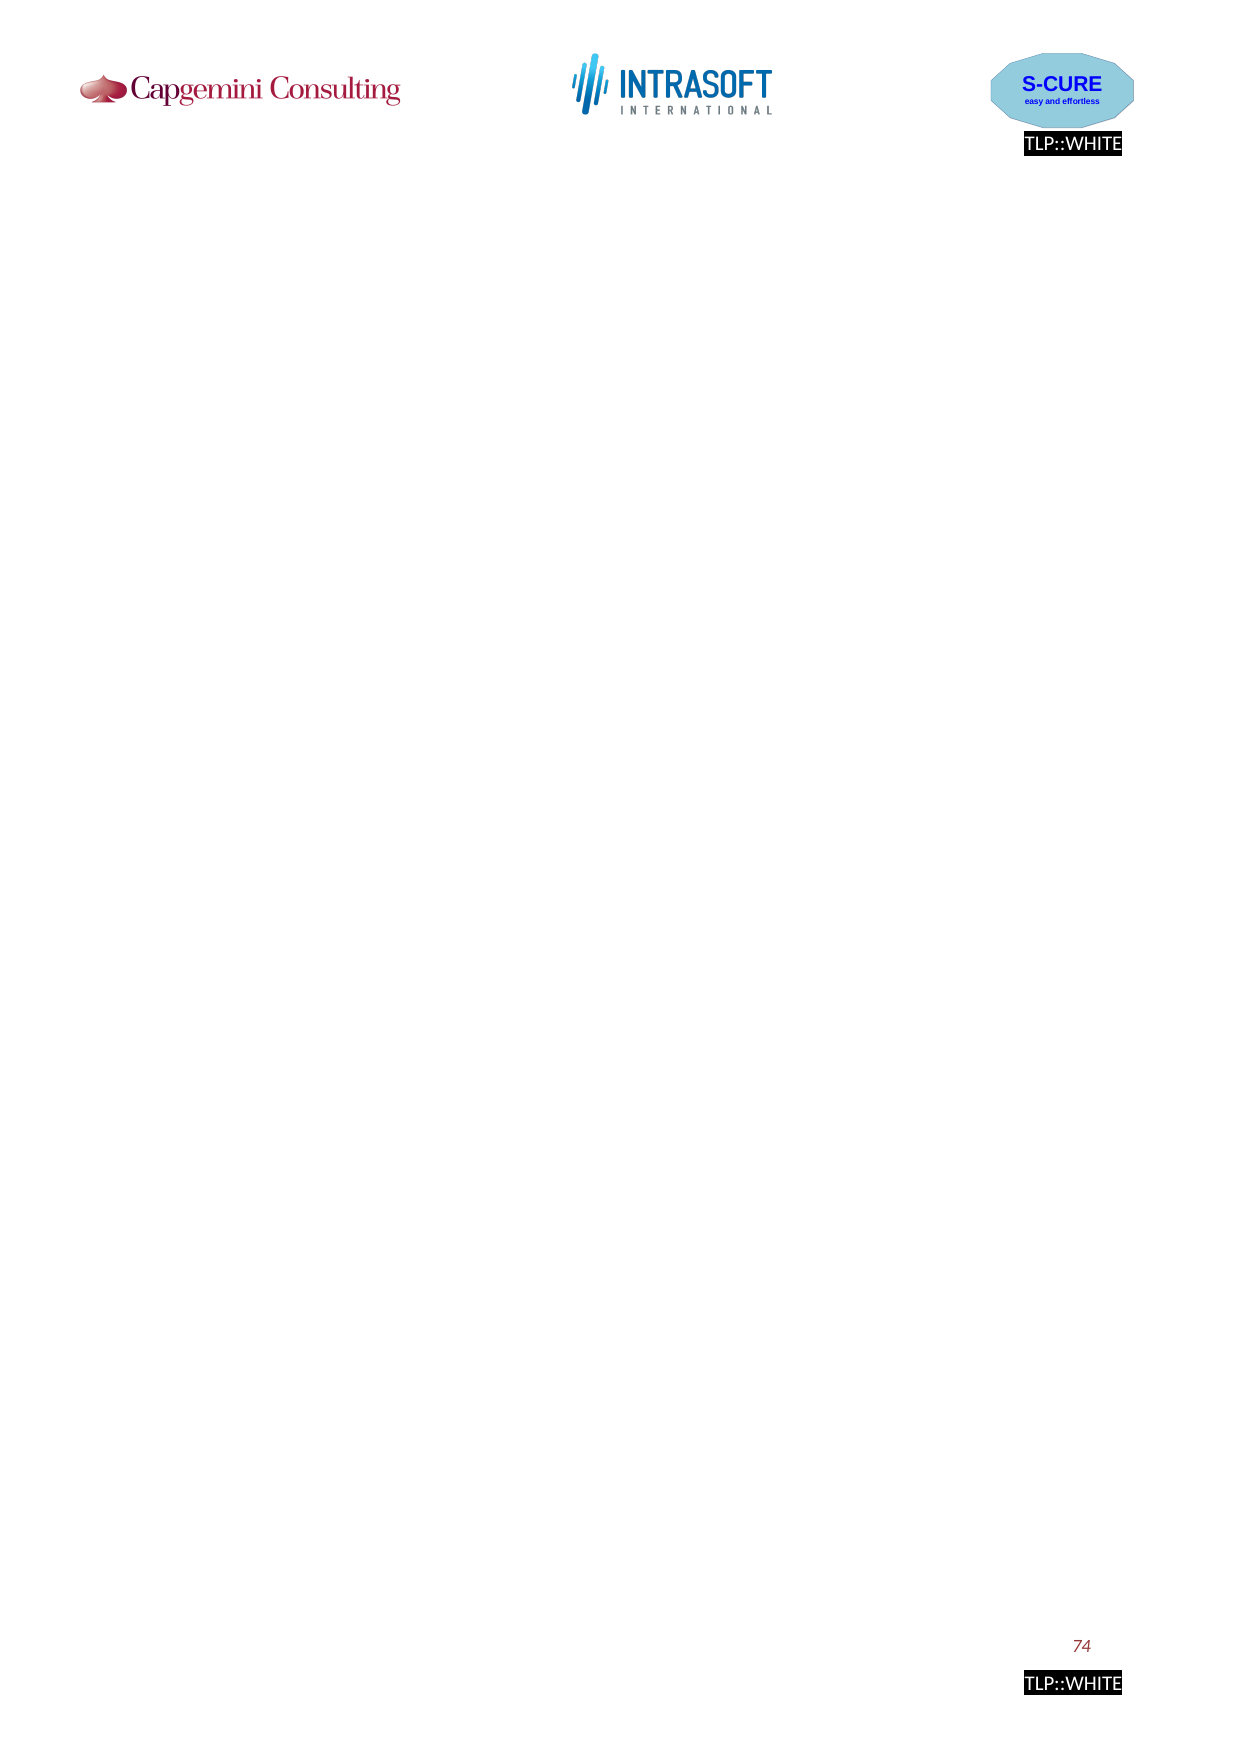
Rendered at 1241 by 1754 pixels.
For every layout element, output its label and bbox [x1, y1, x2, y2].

picture [571, 52, 773, 116]
